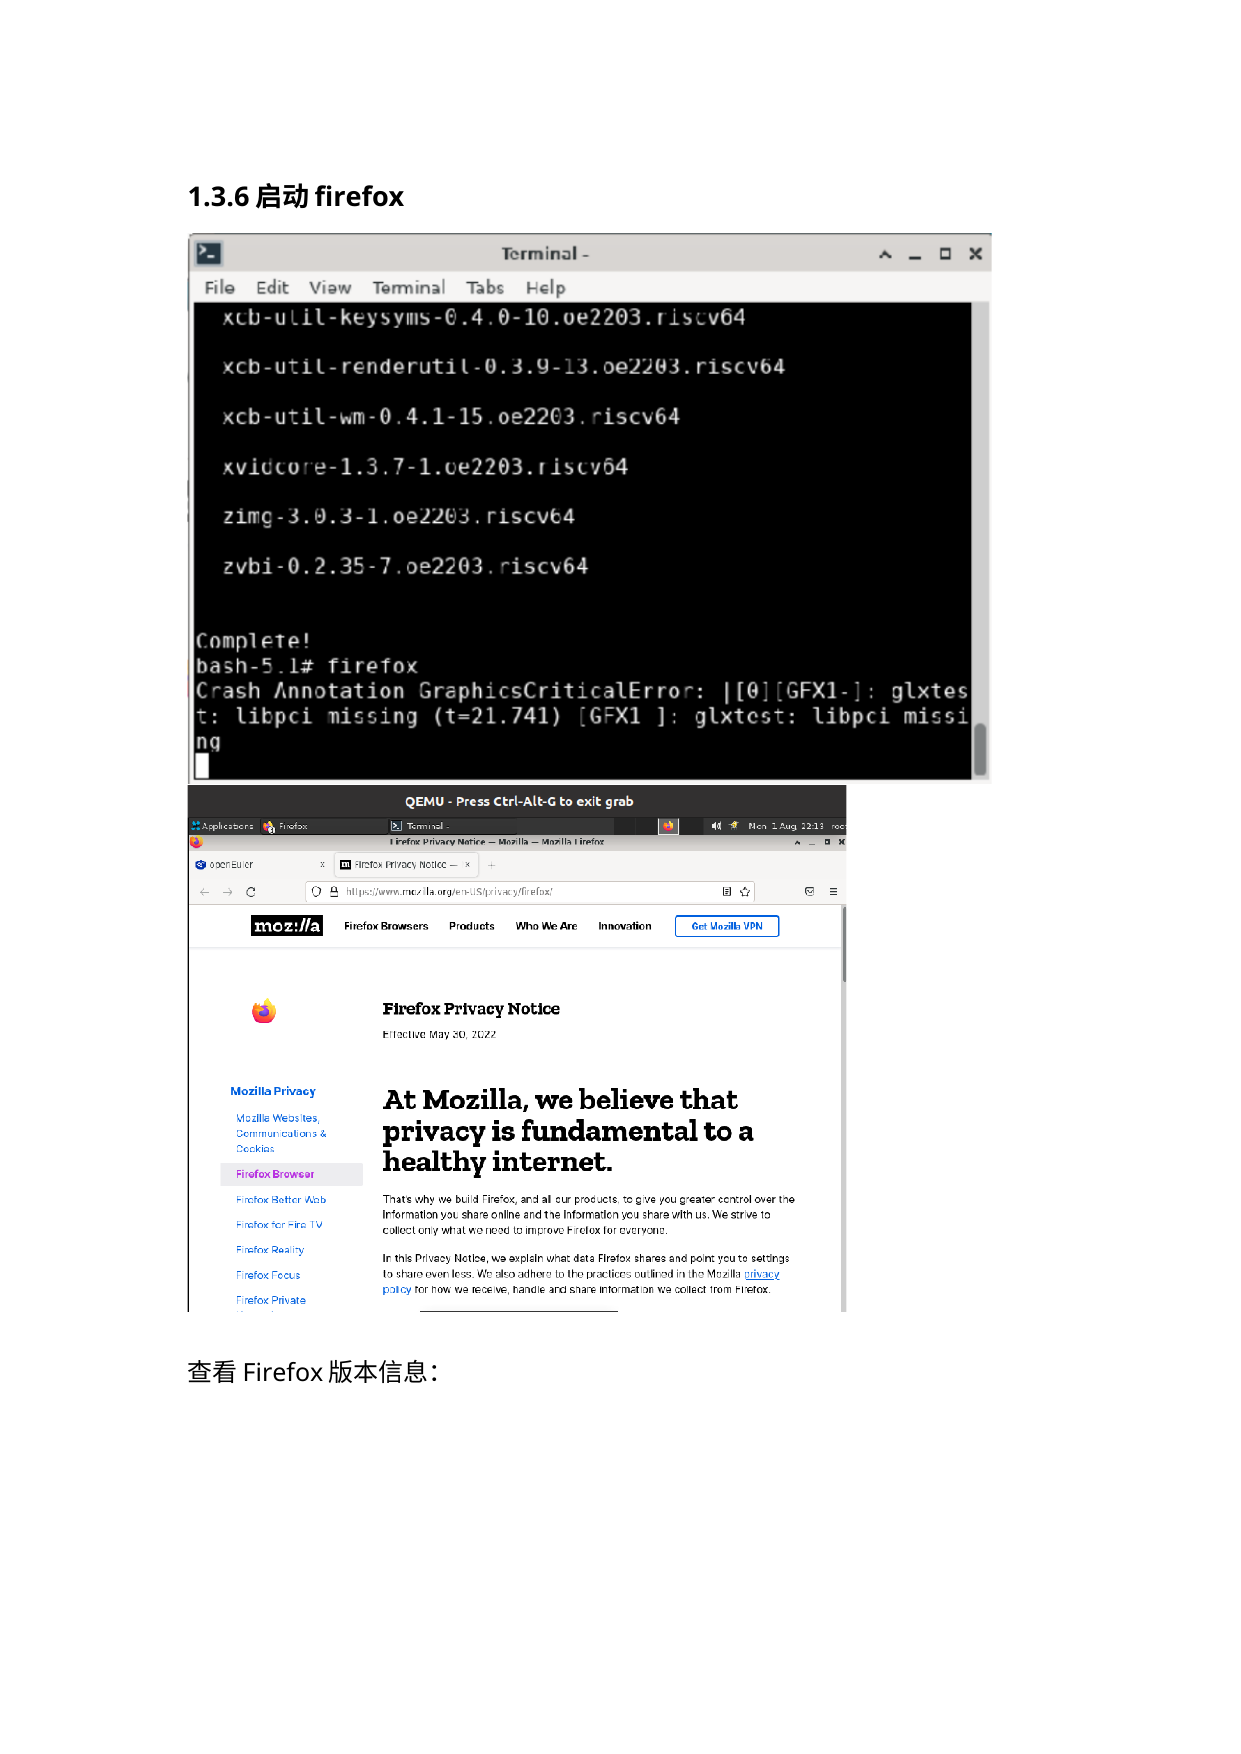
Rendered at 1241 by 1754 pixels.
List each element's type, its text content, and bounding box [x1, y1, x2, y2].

subtitle 1.3.6启动firefox [187, 162, 1053, 227]
picture [187, 233, 992, 784]
picture [187, 785, 847, 1312]
text 查看Firefox版本信息： [187, 1338, 1053, 1403]
